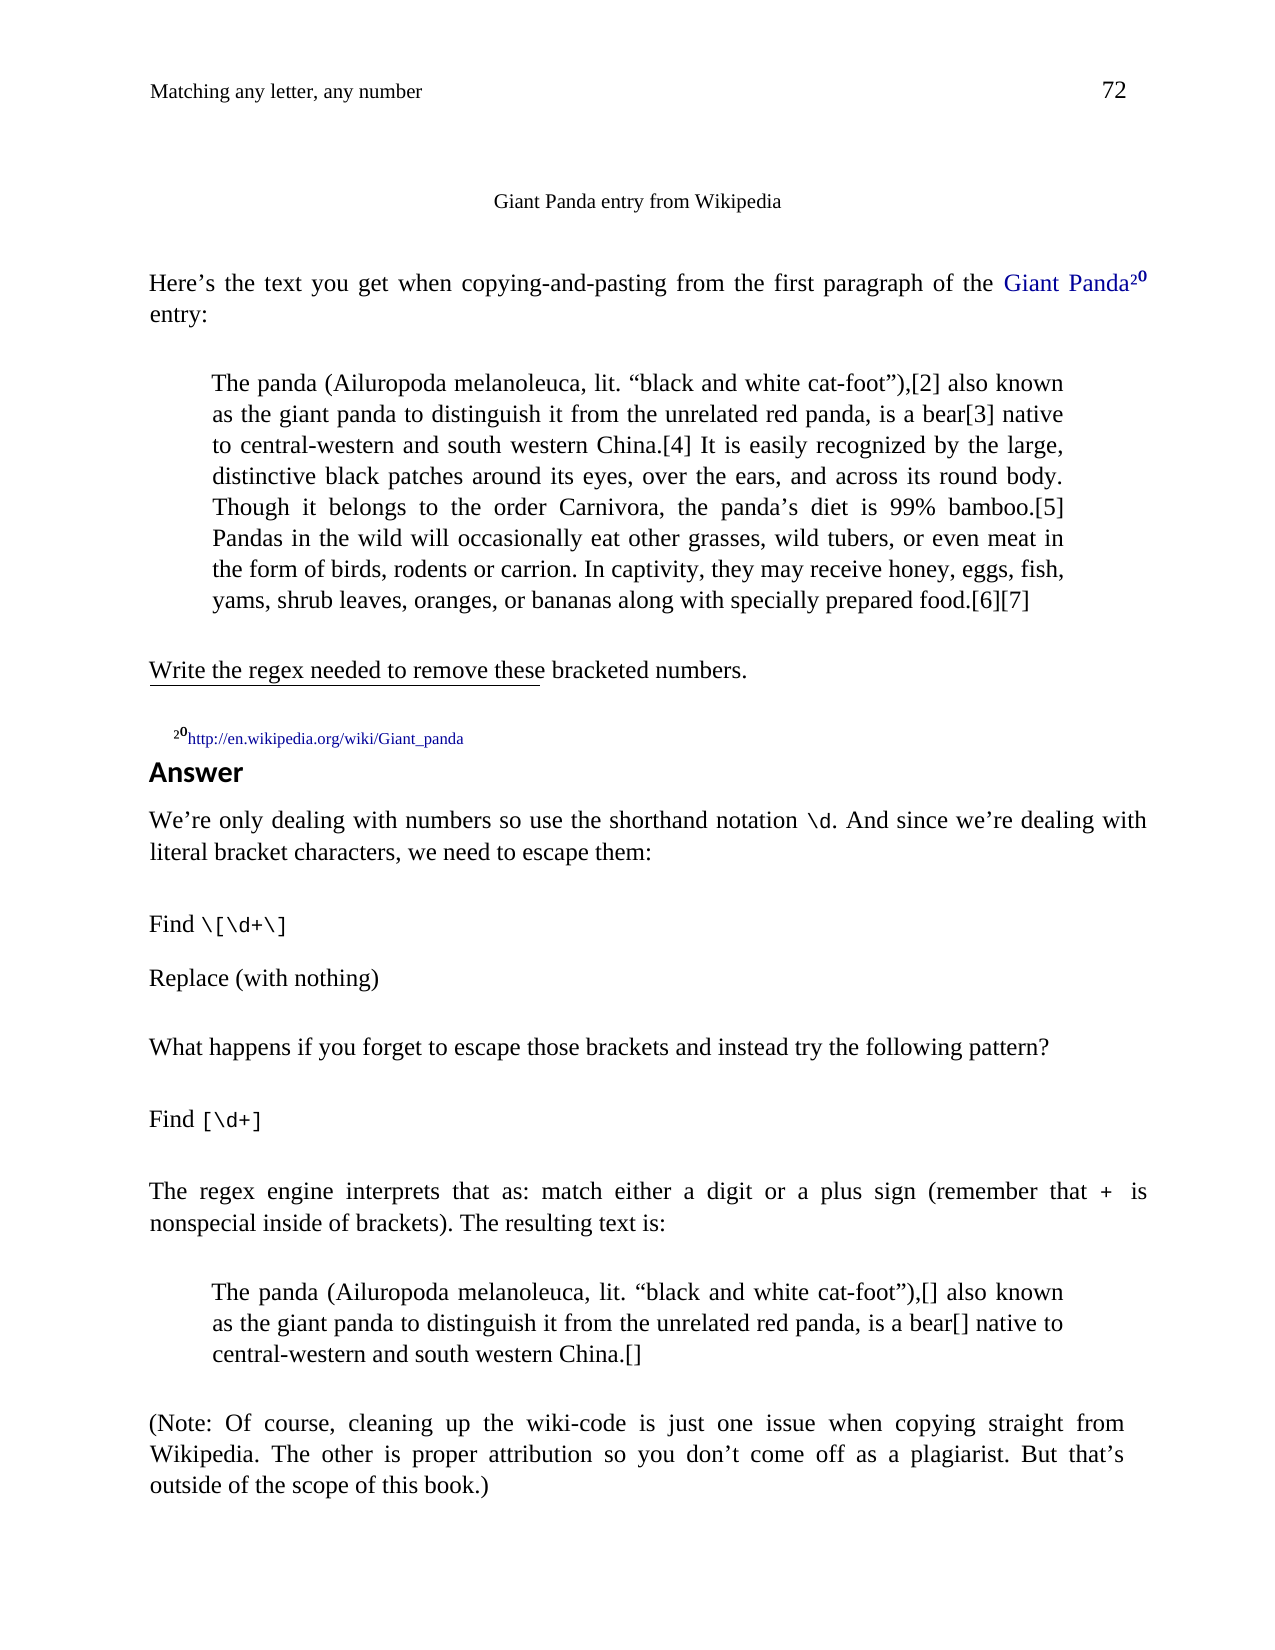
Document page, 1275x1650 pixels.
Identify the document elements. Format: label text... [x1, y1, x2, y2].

subtitle Answer [148, 753, 1148, 790]
text ²⁰http://en.wikipedia.org/wiki/Giant_panda [173, 725, 1148, 749]
text Write the regex needed to remove these bracketed numbers. [148, 655, 1147, 683]
text Replace (with nothing) [148, 963, 1148, 992]
text (Note: Of course, cleaning up the wiki-code is just one issue when copying straight from Wikipedia. The other is proper attribution so you don’t come off as a plagiarist. But that’s outside of the scope of this book.) [148, 1408, 1126, 1499]
text We’re only dealing with numbers so use the shorthand notation \d. And since we’re dealing with literal bracket characters, we need to escape them: [148, 805, 1147, 866]
text The panda (Ailuropoda melanoleuca, lit. “black and white cat-foot”),[2] also known as the giant panda to distinguish it from the unrelated red panda, is a bear[3] native to central-western and south western China.[4] It is easily recognized by the large, distinctive black patches around its eyes, over the ears, and across its round body. Though it belongs to the order Carnivora, the panda’s diet is 99% bamboo.[5] Pandas in the wild will occasionally eat other grasses, wild tubers, or even meat in the form of birds, rodents or carrion. In captivity, they may receive honey, eggs, fish, yams, shrub leaves, oranges, or bananas along with specially prepared food.[6][7] [211, 368, 1064, 614]
text Here’s the text you get when copying-and-pasting from the first paragraph of the Giant Panda²⁰ entry: [148, 268, 1147, 327]
text Find \[\d+\] [148, 909, 1097, 939]
text The panda (Ailuropoda melanoleuca, lit. “black and white cat-foot”),[] also known as the giant panda to distinguish it from the unrelated red panda, is a bear[] native to central-western and south western China.[] [211, 1277, 1064, 1368]
text The regex engine interprets that as: match either a digit or a plus sign (remember that + is nonspecial inside of brackets). The resulting text is: [148, 1176, 1147, 1236]
text Find [\d+] [148, 1104, 1097, 1133]
text What happens if you forget to escape those brackets and instead try the following pattern? [148, 1032, 1147, 1061]
text Giant Panda entry from Wikipedia [150, 189, 1125, 213]
